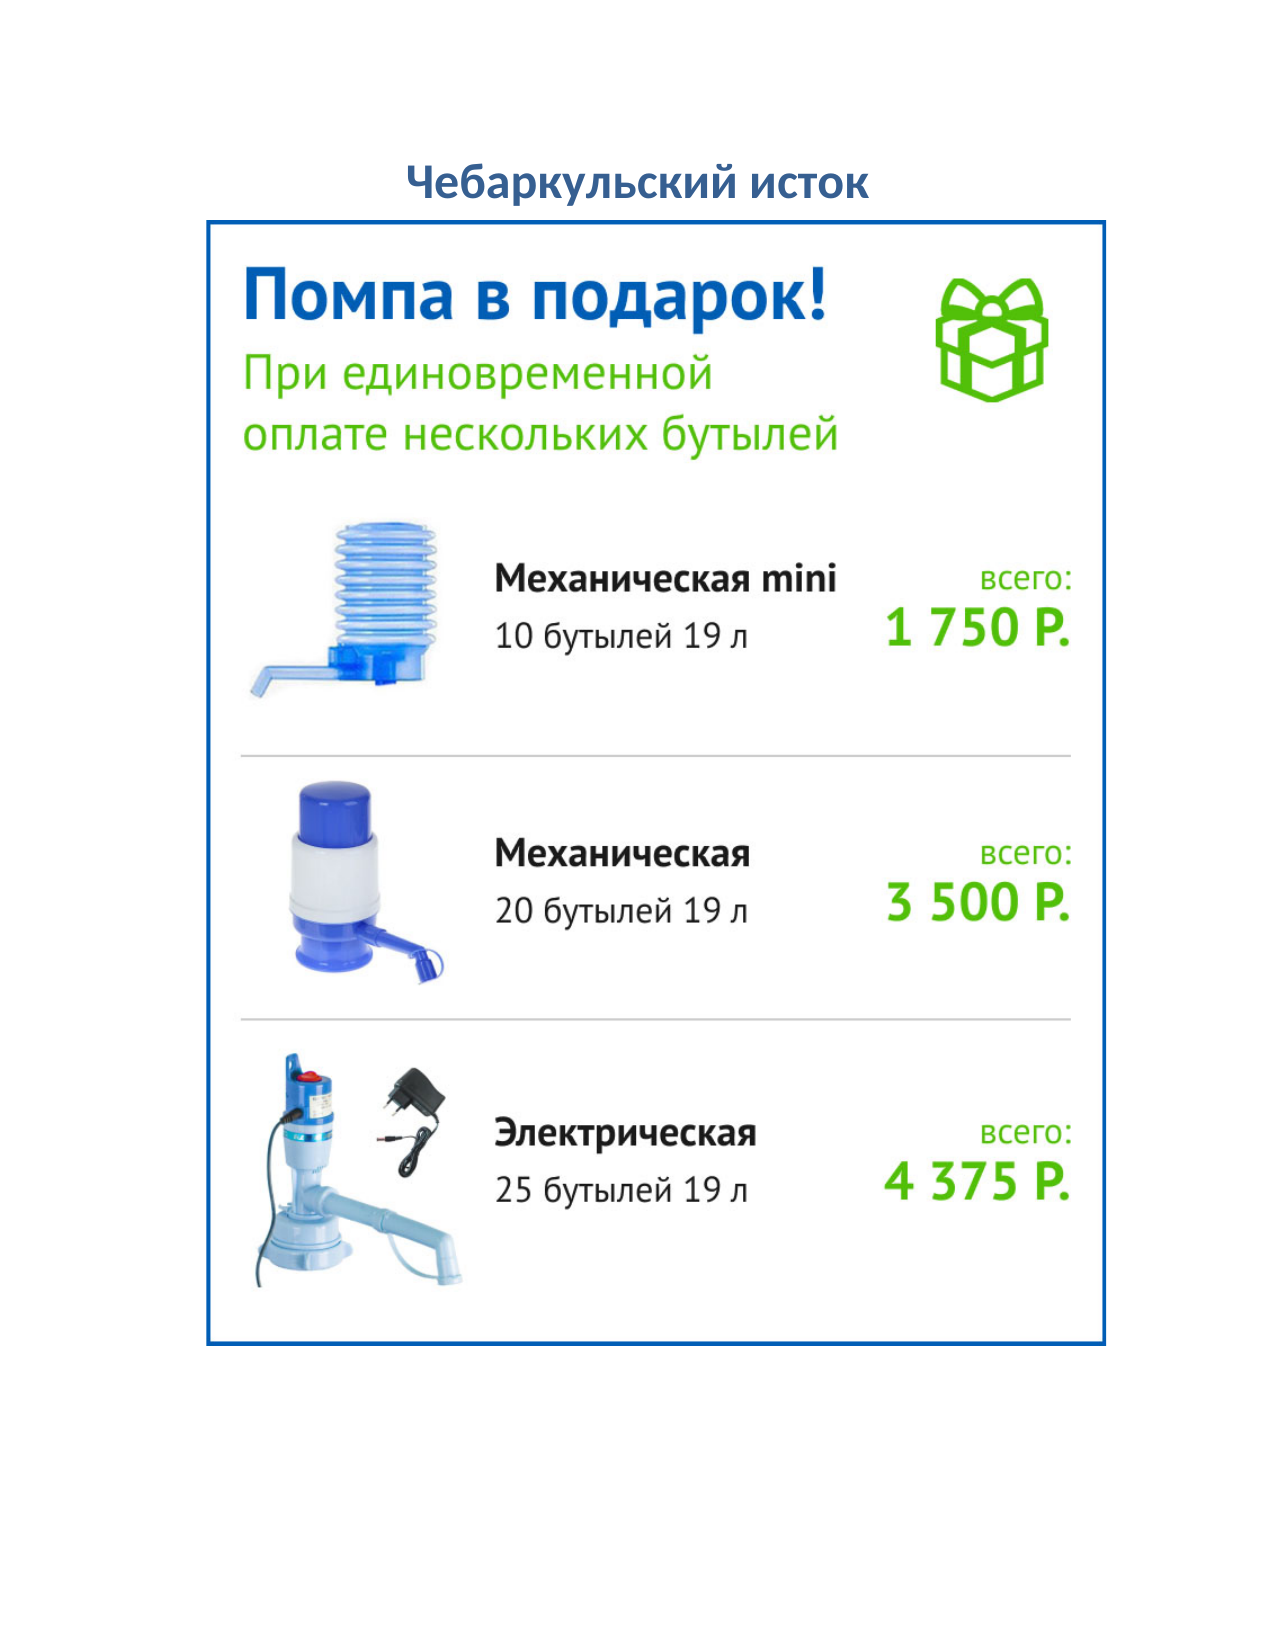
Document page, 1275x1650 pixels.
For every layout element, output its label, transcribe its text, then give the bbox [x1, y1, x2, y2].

picture [206, 220, 1107, 1346]
subtitle Чебаркульский исток [187, 150, 1087, 211]
